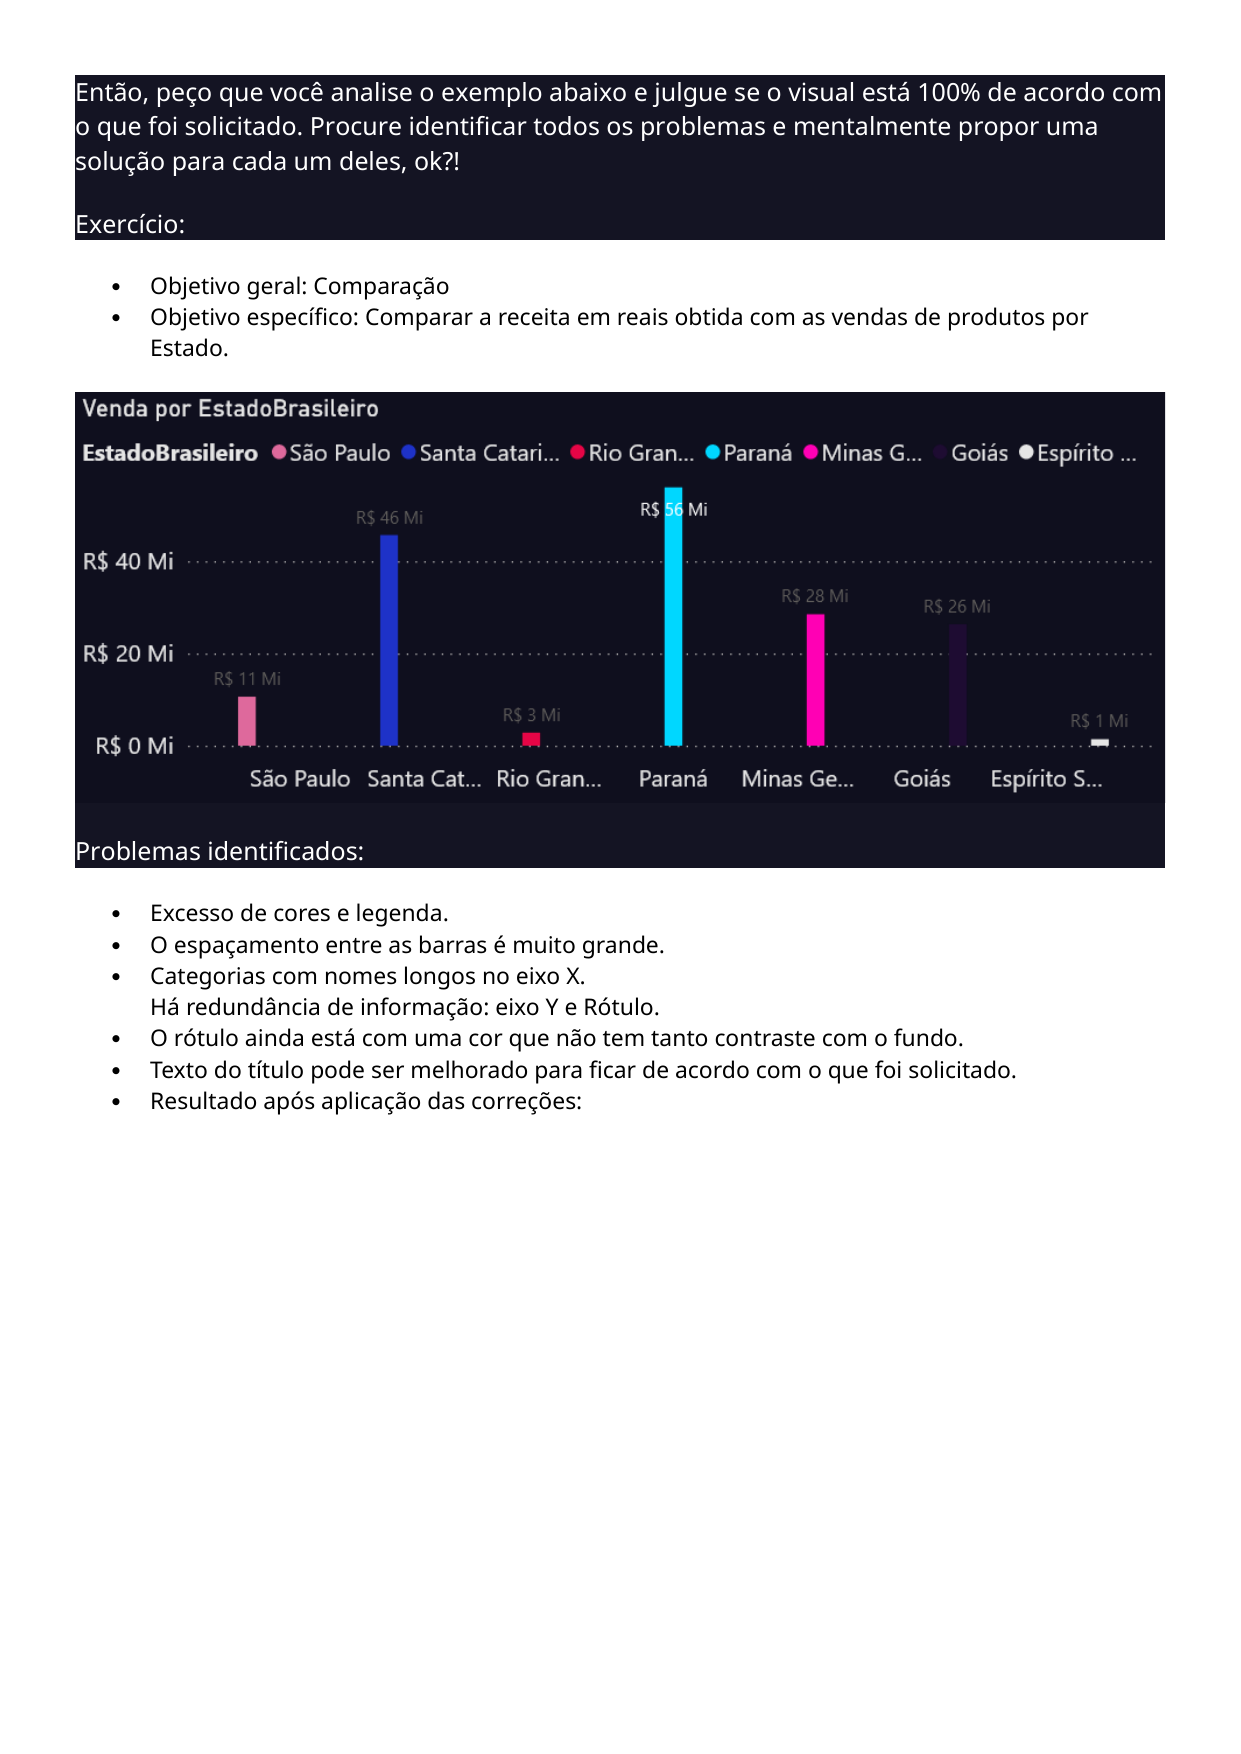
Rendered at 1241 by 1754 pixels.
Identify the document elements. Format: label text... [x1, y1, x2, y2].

text Problemas identificados: [75, 834, 1165, 868]
list Resultado após aplicação das correções: [112, 1085, 1165, 1116]
list O rótulo ainda está com uma cor que não tem tanto contraste com o fundo. [112, 1022, 1165, 1053]
text Então, peço que você analise o exemplo abaixo e julgue se o visual está 100% de acordo com o que foi solicitado. Procure identificar todos os problemas e mentalmente propor uma solução para cada um deles, ok?! [75, 75, 1165, 177]
list Objetivo específico: Comparar a receita em reais obtida com as vendas de produtos por Estado. [112, 301, 1165, 363]
text Exercício: [75, 206, 1165, 240]
picture [75, 392, 1166, 803]
list O espaçamento entre as barras é muito grande. [112, 928, 1165, 960]
list Texto do título pode ser melhorado para ficar de acordo com o que foi solicitado. [112, 1053, 1165, 1085]
list Categorias com nomes longos no eixo X. Há redundância de informação: eixo Y e Rótulo. [112, 960, 1165, 1022]
list Objetivo geral: Comparação [112, 269, 1165, 301]
list Excesso de cores e legenda. [112, 897, 1165, 928]
